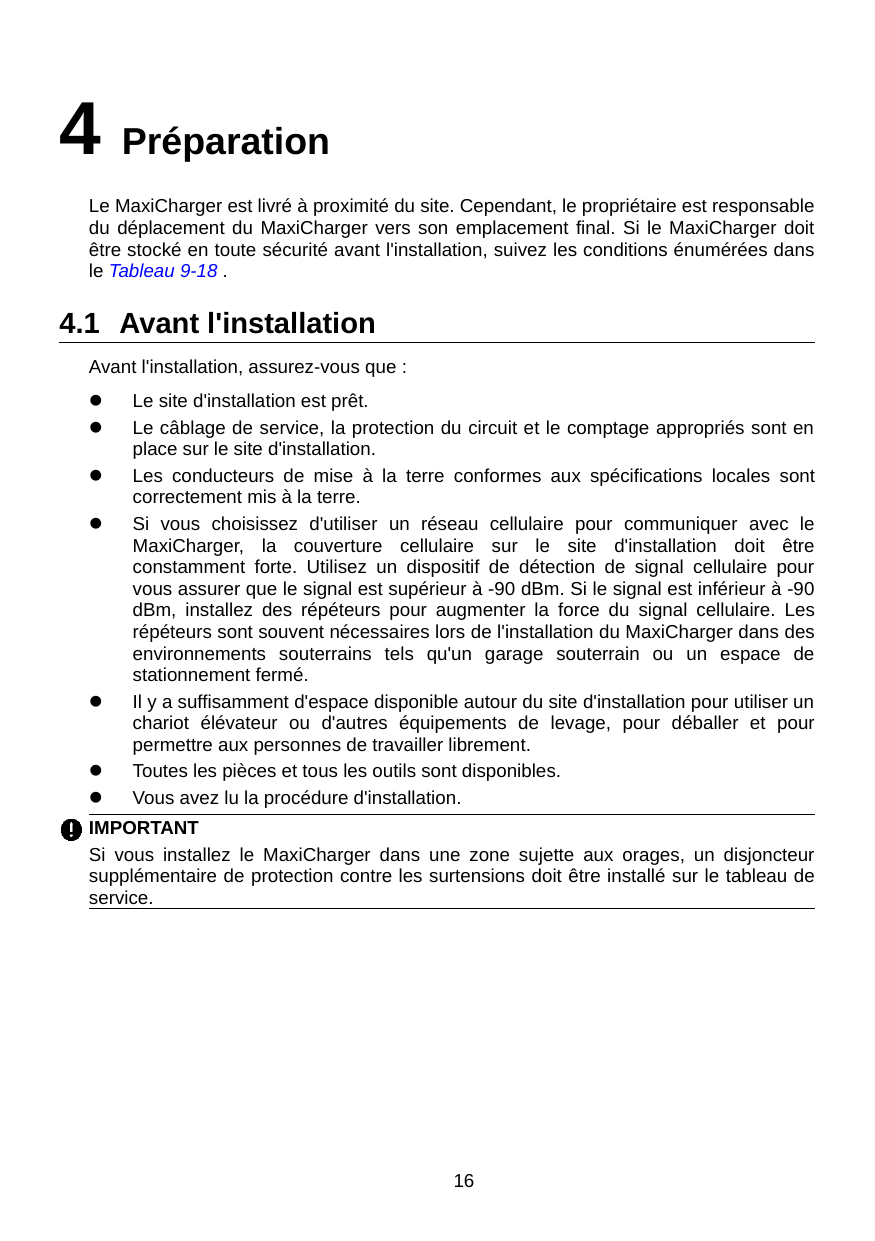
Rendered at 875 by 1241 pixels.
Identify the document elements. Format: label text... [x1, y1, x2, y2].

text Avant l'installation, assurez-vous que : [89, 356, 815, 377]
subtitle Préparation [59, 84, 815, 170]
list Il y a suffisamment d'espace disponible autour du site d'installation pour utiliser un chariot élévateur ou d'autres équipements de levage, pour déballer et pour permettre aux personnes de travailler librement. [89, 691, 815, 755]
list Le câblage de service, la protection du circuit et le comptage appropriés sont en place sur le site d'installation. [89, 416, 815, 460]
subtitle Avant l'installation [59, 307, 815, 342]
text Si vous installez le MaxiCharger dans une zone sujette aux orages, un disjoncteur supplémentaire de protection contre les surtensions doit être installé sur le tableau de service. [89, 843, 815, 908]
list Le site d'installation est prêt. [89, 390, 815, 411]
list Toutes les pièces et tous les outils sont disponibles. [89, 760, 815, 782]
picture [59, 817, 83, 842]
text IMPORTANT [89, 815, 815, 838]
list Si vous choisissez d'utiliser un réseau cellulaire pour communiquer avec le MaxiCharger, la couverture cellulaire sur le site d'installation doit être constamment forte. Utilisez un dispositif de détection de signal cellulaire pour vous assurer que le signal est supérieur à -90 dBm. Si le signal est inférieur à -90 dBm, installez des répéteurs pour augmenter la force du signal cellulaire. Les répéteurs sont souvent nécessaires lors de l'installation du MaxiCharger dans des environnements souterrains tels qu'un garage souterrain ou un espace de stationnement fermé. [89, 513, 815, 686]
list Vous avez lu la procédure d'installation. [89, 787, 815, 809]
list Les conducteurs de mise à la terre conformes aux spécifications locales sont correctement mis à la terre. [89, 465, 815, 508]
